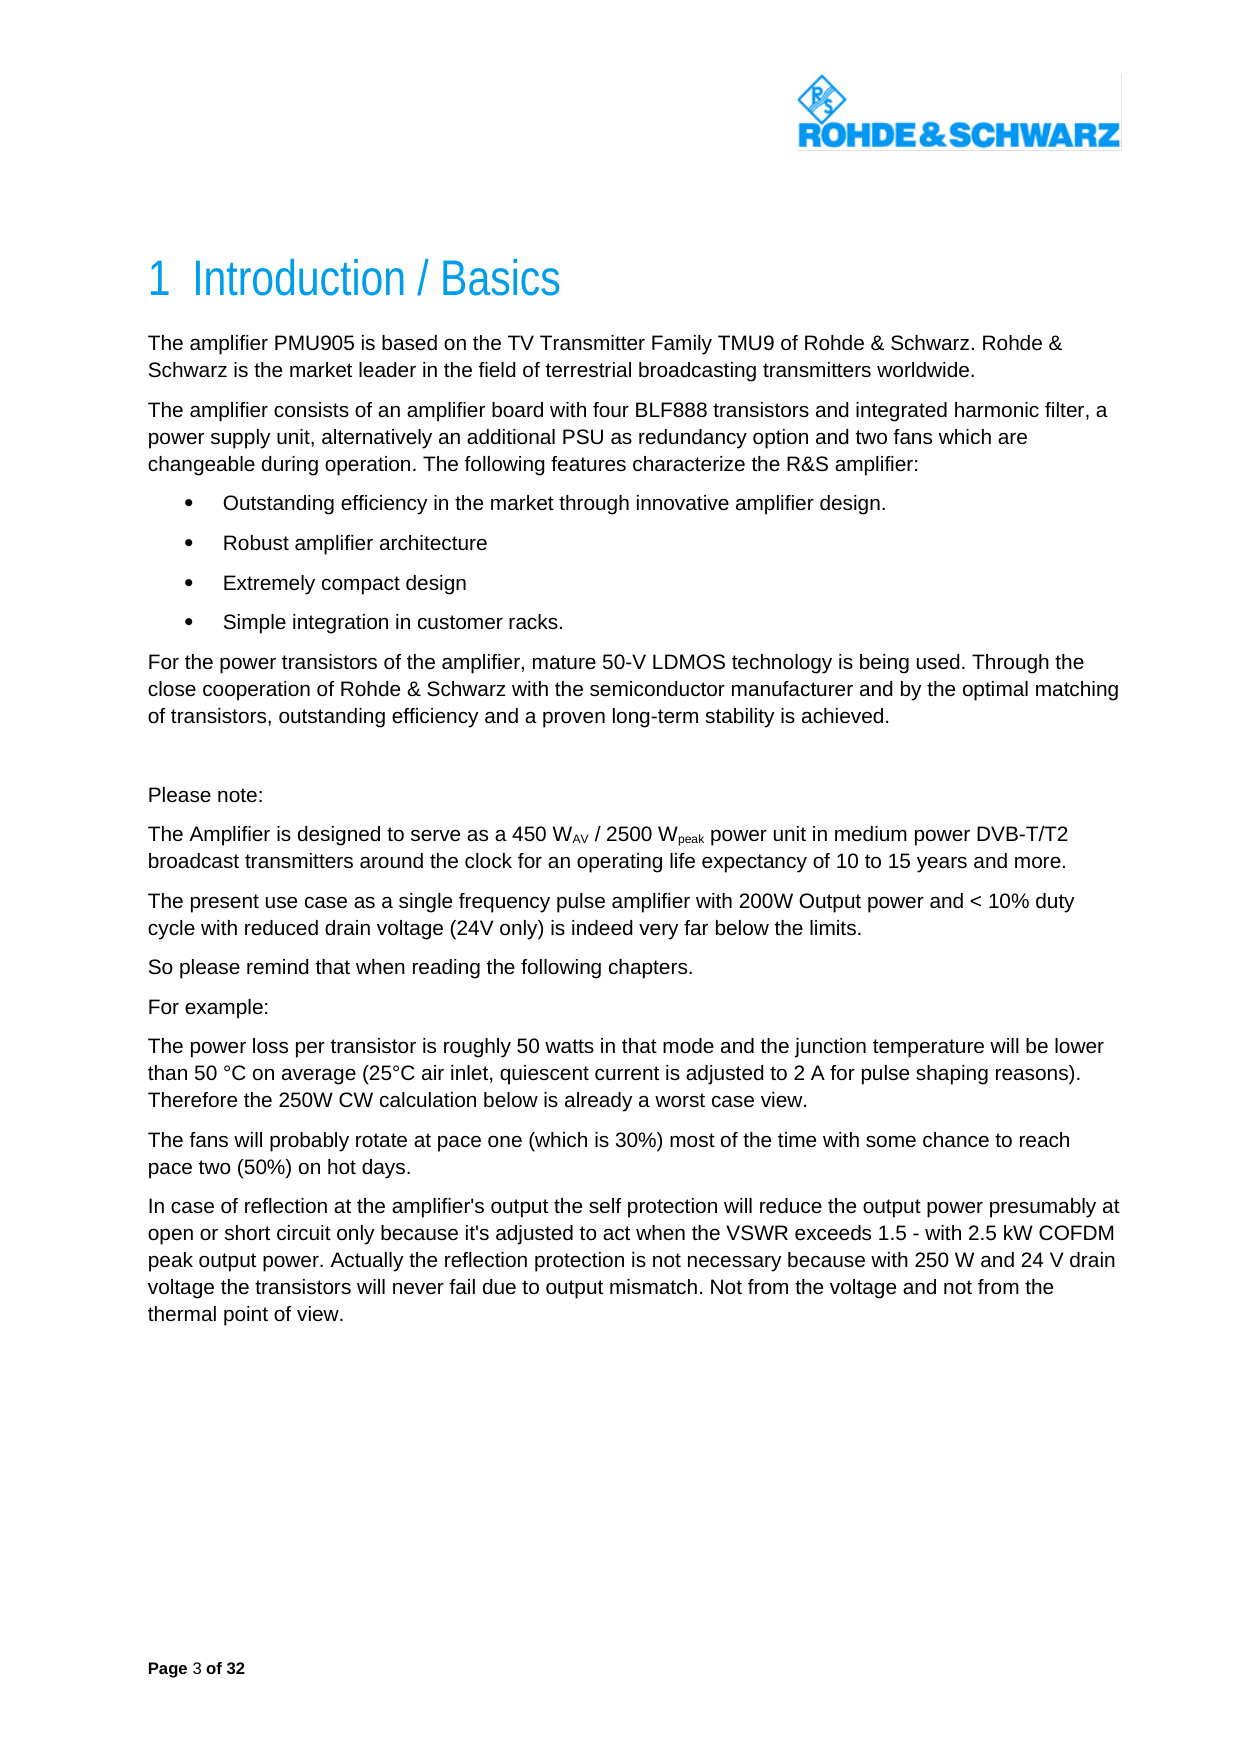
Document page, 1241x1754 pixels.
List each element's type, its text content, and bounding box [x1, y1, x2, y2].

text The amplifier PMU905 is based on the TV Transmitter Family TMU9 of Rohde & Schwarz. Rohde & Schwarz is the market leader in the field of terrestrial broadcasting transmitters worldwide. [148, 331, 1122, 382]
list Outstanding efficiency in the market through innovative amplifier design. [185, 491, 1122, 515]
picture [797, 73, 1123, 152]
list Robust amplifier architecture [185, 531, 1122, 555]
text The Amplifier is designed to serve as a 450 WAV / 2500 Wpeak power unit in medium power DVB-T/T2 broadcast transmitters around the clock for an operating life expectancy of 10 to 15 years and more. [148, 822, 1122, 873]
text The fans will probably rotate at pace one (which is 30%) most of the time with some chance to reach pace two (50%) on hot days. [148, 1127, 1122, 1178]
subtitle Introduction / Basics [148, 249, 1122, 306]
list Simple integration in customer racks. [185, 610, 1122, 634]
text For the power transistors of the amplifier, mature 50-V LDMOS technology is being used. Through the close cooperation of Rohde & Schwarz with the semiconductor manufacturer and by the optimal matching of transistors, outstanding efficiency and a proven long-term stability is achieved. [148, 650, 1122, 728]
text Please note: [148, 783, 1122, 807]
text For example: [148, 994, 1122, 1018]
text The power loss per transistor is roughly 50 watts in that mode and the junction temperature will be lower than 50 °C on average (25°C air inlet, quiescent current is adjusted to 2 A for pulse shaping reasons). Therefore the 250W CW calculation below is already a worst case view. [148, 1034, 1122, 1112]
text The amplifier consists of an amplifier board with four BLF888 transistors and integrated harmonic filter, a power supply unit, alternatively an additional PSU as redundancy option and two fans which are changeable during operation. The following features characterize the R&S amplifier: [148, 398, 1122, 476]
text In case of reflection at the amplifier's output the self protection will reduce the output power presumably at open or short circuit only because it's adjusted to act when the VSWR exceeds 1.5 - with 2.5 kW COFDM peak output power. Actually the reflection protection is not necessary because with 250 W and 24 V drain voltage the transistors will never fail due to output mismatch. Not from the voltage and not from the thermal point of view. [148, 1194, 1122, 1326]
text So please remind that when reading the following chapters. [148, 955, 1122, 979]
list Extremely compact design [185, 570, 1122, 594]
text The present use case as a single frequency pulse amplifier with 200W Output power and < 10% duty cycle with reduced drain voltage (24V only) is indeed very far below the limits. [148, 889, 1122, 939]
